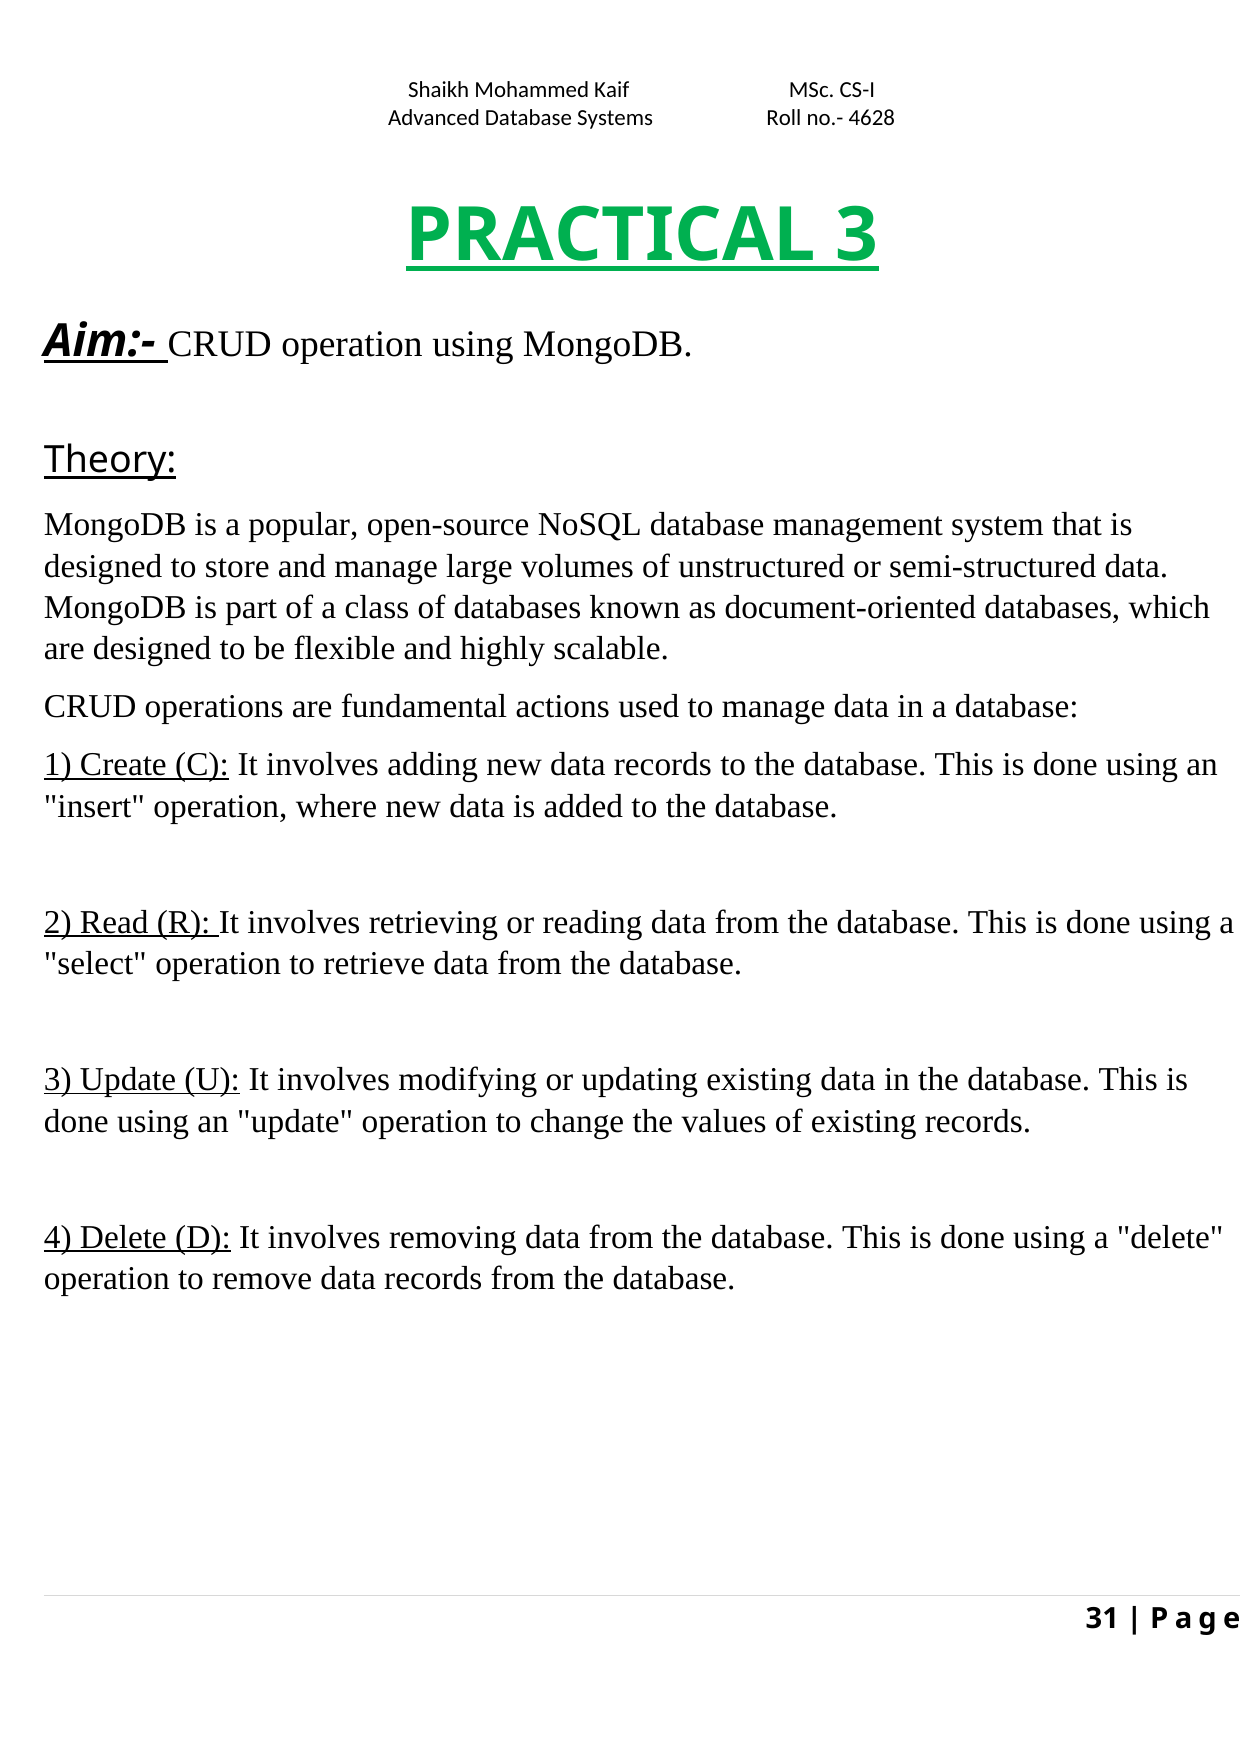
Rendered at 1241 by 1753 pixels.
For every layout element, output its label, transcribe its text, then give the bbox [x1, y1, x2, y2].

text MongoDB is a popular, open-source NoSQL database management system that is designed to store and manage large volumes of unstructured or semi-structured data. MongoDB is part of a class of databases known as document-oriented databases, which are designed to be flexible and highly scalable. [44, 504, 1240, 667]
text 2) Read (R): It involves retrieving or reading data from the database. This is done using a "select" operation to retrieve data from the database. [44, 902, 1240, 982]
text CRUD operations are fundamental actions used to manage data in a database: [44, 687, 1240, 725]
text 1) Create (C): It involves adding new data records to the database. This is done using an "insert" operation, where new data is added to the database. [44, 745, 1240, 824]
text PRACTICAL 3 [44, 180, 1240, 282]
text 4) Delete (D): It involves removing data from the database. This is done using a "delete" operation to remove data records from the database. [44, 1217, 1240, 1297]
text Theory: [44, 433, 1240, 484]
text Aim:- CRUD operation using MongoDB. [44, 307, 1172, 369]
text 3) Update (U): It involves modifying or updating existing data in the database. This is done using an "update" operation to change the values of existing records. [44, 1059, 1240, 1139]
